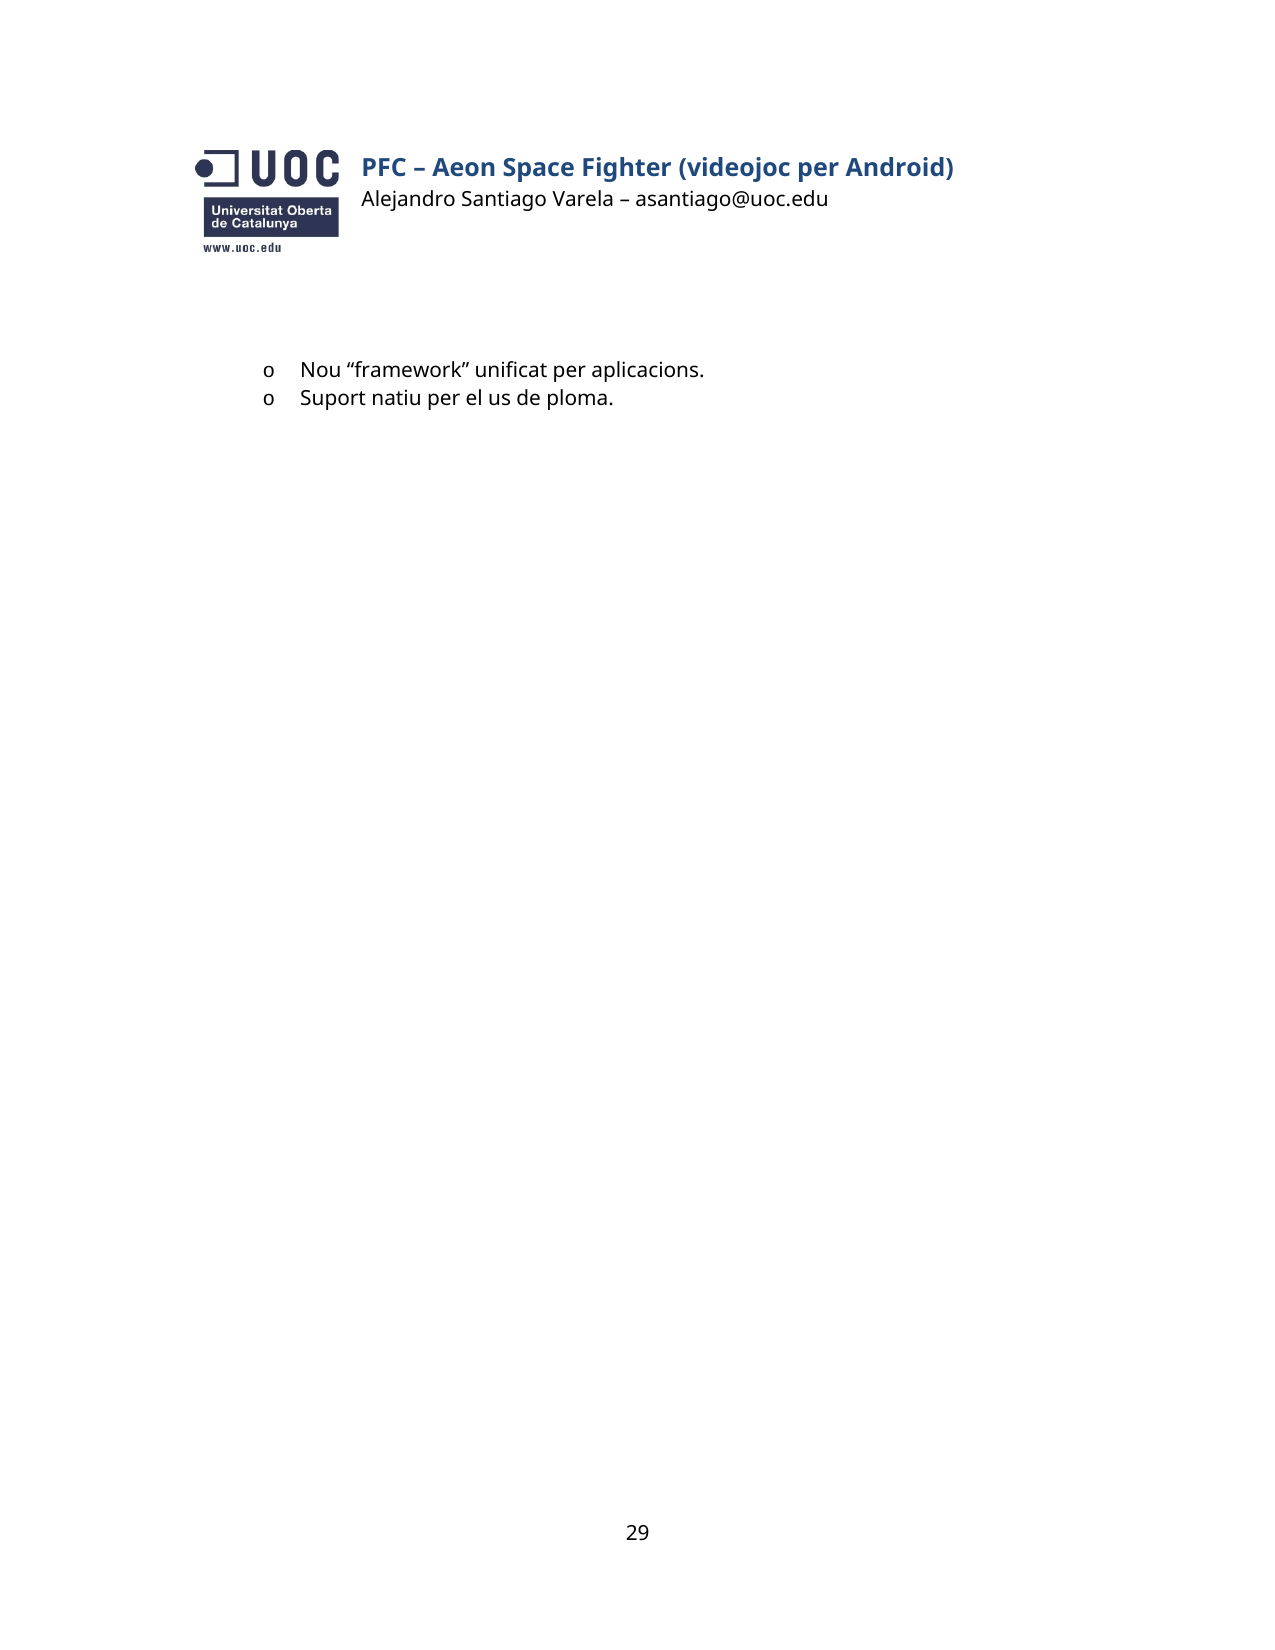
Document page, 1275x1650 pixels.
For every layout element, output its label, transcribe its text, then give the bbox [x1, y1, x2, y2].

picture [195, 150, 339, 252]
list Nou “framework” unificat per aplicacions. [262, 355, 1125, 383]
list Suport natiu per el us de ploma. [262, 383, 1125, 412]
